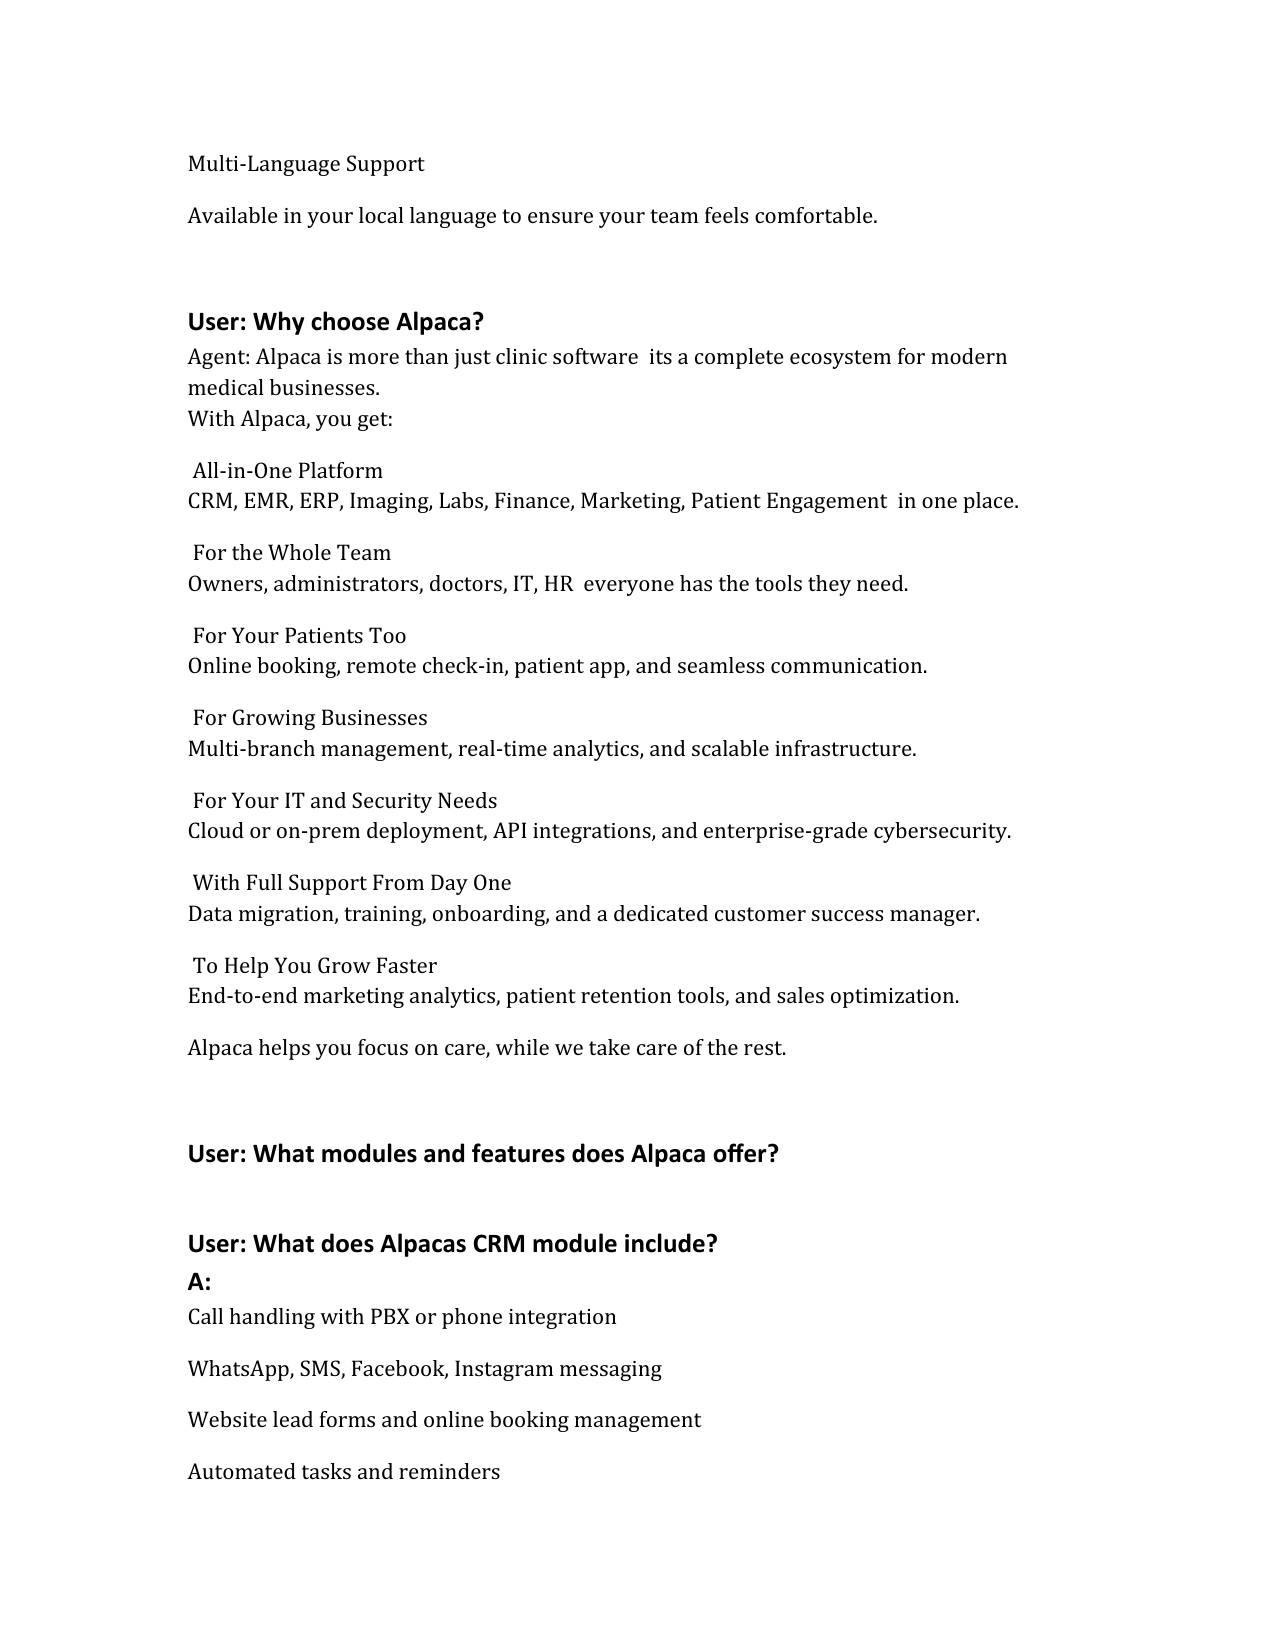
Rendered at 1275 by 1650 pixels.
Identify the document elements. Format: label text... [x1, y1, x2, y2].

text Website lead forms and online booking management [187, 1406, 1087, 1433]
subtitle User: Why choose Alpaca? [187, 305, 1087, 338]
text For Your IT and Security Needs Cloud or on-prem deployment, API integrations, and enterprise-grade cybersecurity. [187, 786, 1087, 844]
text To Help You Grow Faster End-to-end marketing analytics, patient retention tools, and sales optimization. [187, 951, 1087, 1009]
text For Your Patients Too Online booking, remote check-in, patient app, and seamless communication. [187, 621, 1087, 679]
text With Full Support From Day One Data migration, training, onboarding, and a dedicated customer success manager. [187, 869, 1087, 926]
text For the Whole Team Owners, administrators, doctors, IT, HR everyone has the tools they need. [187, 539, 1087, 596]
text Multi-Language Support [187, 150, 1087, 177]
text Available in your local language to ensure your team feels comfortable. [187, 202, 1087, 228]
text For Growing Businesses Multi-branch management, real-time analytics, and scalable infrastructure. [187, 704, 1087, 761]
text Agent: Alpaca is more than just clinic software its a complete ecosystem for modern medical businesses. With Alpaca, you get: [187, 343, 1087, 431]
subtitle User: What modules and features does Alpaca offer? [187, 1137, 1087, 1170]
text WhatsApp, SMS, Facebook, Instagram messaging [187, 1354, 1087, 1381]
subtitle User: What does Alpacas CRM module include? A: [187, 1227, 1087, 1298]
text Call handling with PBX or phone integration [187, 1302, 1087, 1329]
text Alpaca helps you focus on care, while we take care of the rest. [187, 1034, 1087, 1061]
text All-in-One Platform CRM, EMR, ERP, Imaging, Labs, Finance, Marketing, Patient Engagement in one place. [187, 456, 1087, 514]
text Automated tasks and reminders [187, 1457, 1087, 1484]
